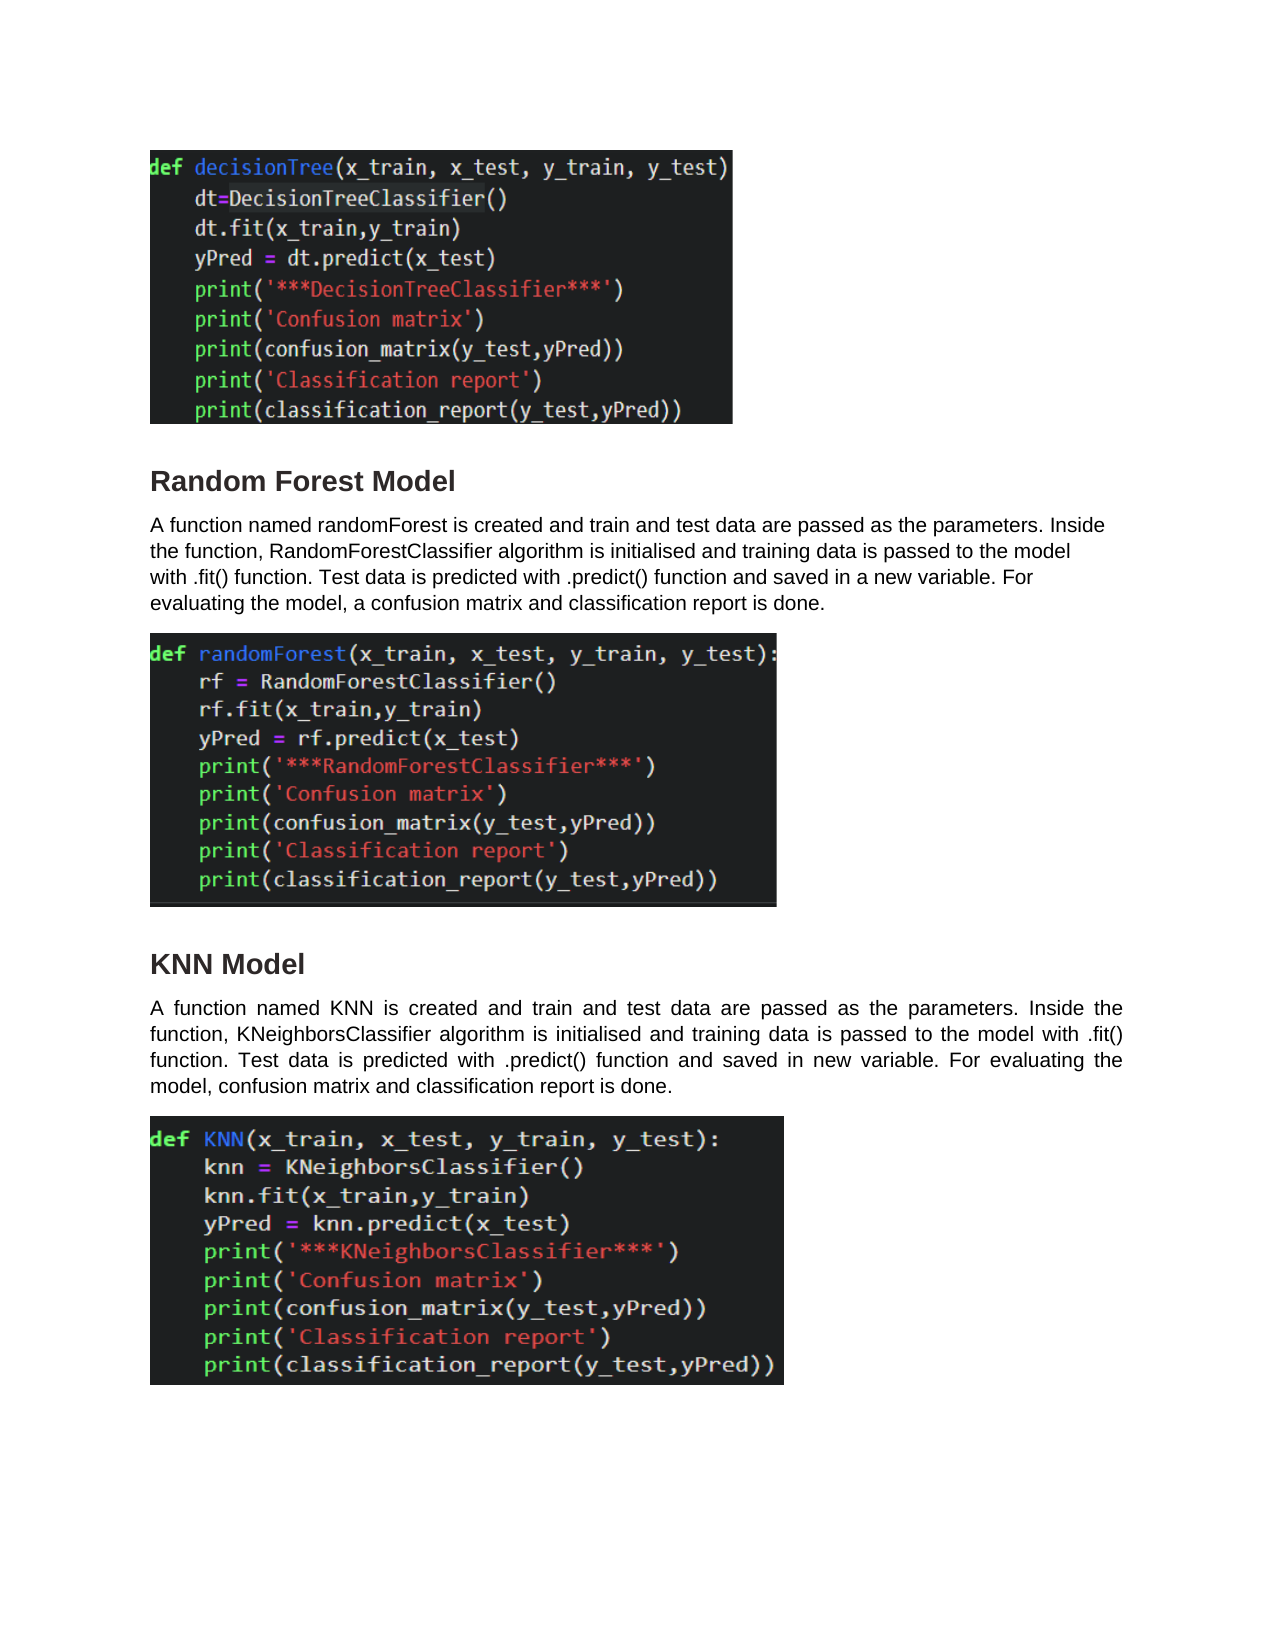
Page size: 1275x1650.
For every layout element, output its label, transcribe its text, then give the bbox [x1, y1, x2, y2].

picture [150, 150, 733, 424]
text A function named randomForest is created and train and test data are passed as the parameters. Inside the function, RandomForestClassifier algorithm is initialised and training data is passed to the model with .fit() function. Test data is predicted with .predict() function and saved in a new variable. For evaluating the model, a confusion matrix and classification report is done. [150, 513, 1125, 614]
picture [150, 1116, 784, 1385]
text A function named KNN is created and train and test data are passed as the parameters. Inside the function, KNeighborsClassifier algorithm is initialised and training data is passed to the model with .fit() function. Test data is predicted with .predict() function and saved in new variable. For evaluating the model, confusion matrix and classification report is done. [150, 996, 1125, 1097]
picture [150, 633, 777, 907]
subtitle Random Forest Model [150, 451, 1125, 497]
subtitle KNN Model [150, 933, 1125, 980]
